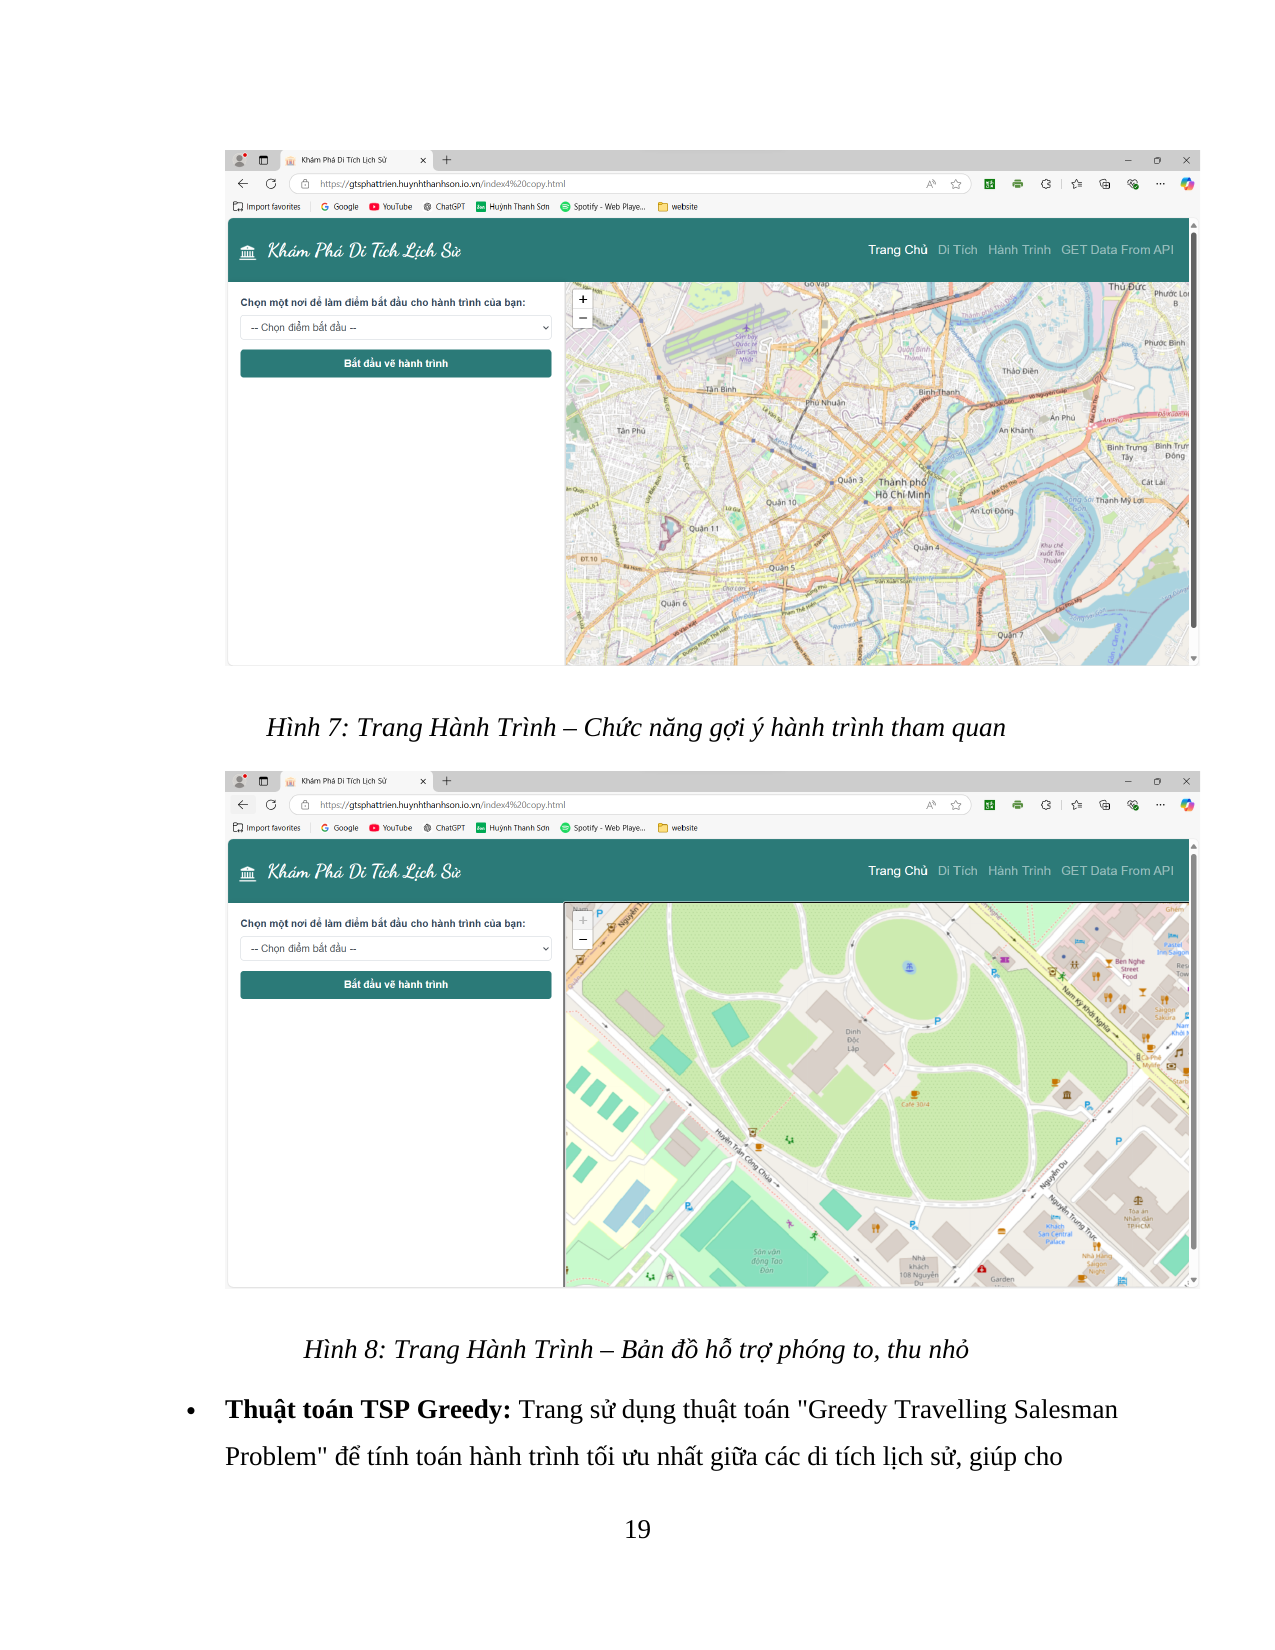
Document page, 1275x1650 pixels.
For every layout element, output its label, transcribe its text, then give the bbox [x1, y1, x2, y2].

text Hình 7: Trang Hành Trình – Chức năng gợi ý hành trình tham quan [150, 711, 1125, 742]
picture [225, 150, 1200, 666]
picture [225, 771, 1200, 1289]
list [187, 1393, 1125, 1471]
text Hình 8: Trang Hành Trình – Bản đồ hỗ trợ phóng to, thu nhỏ [150, 1333, 1125, 1364]
